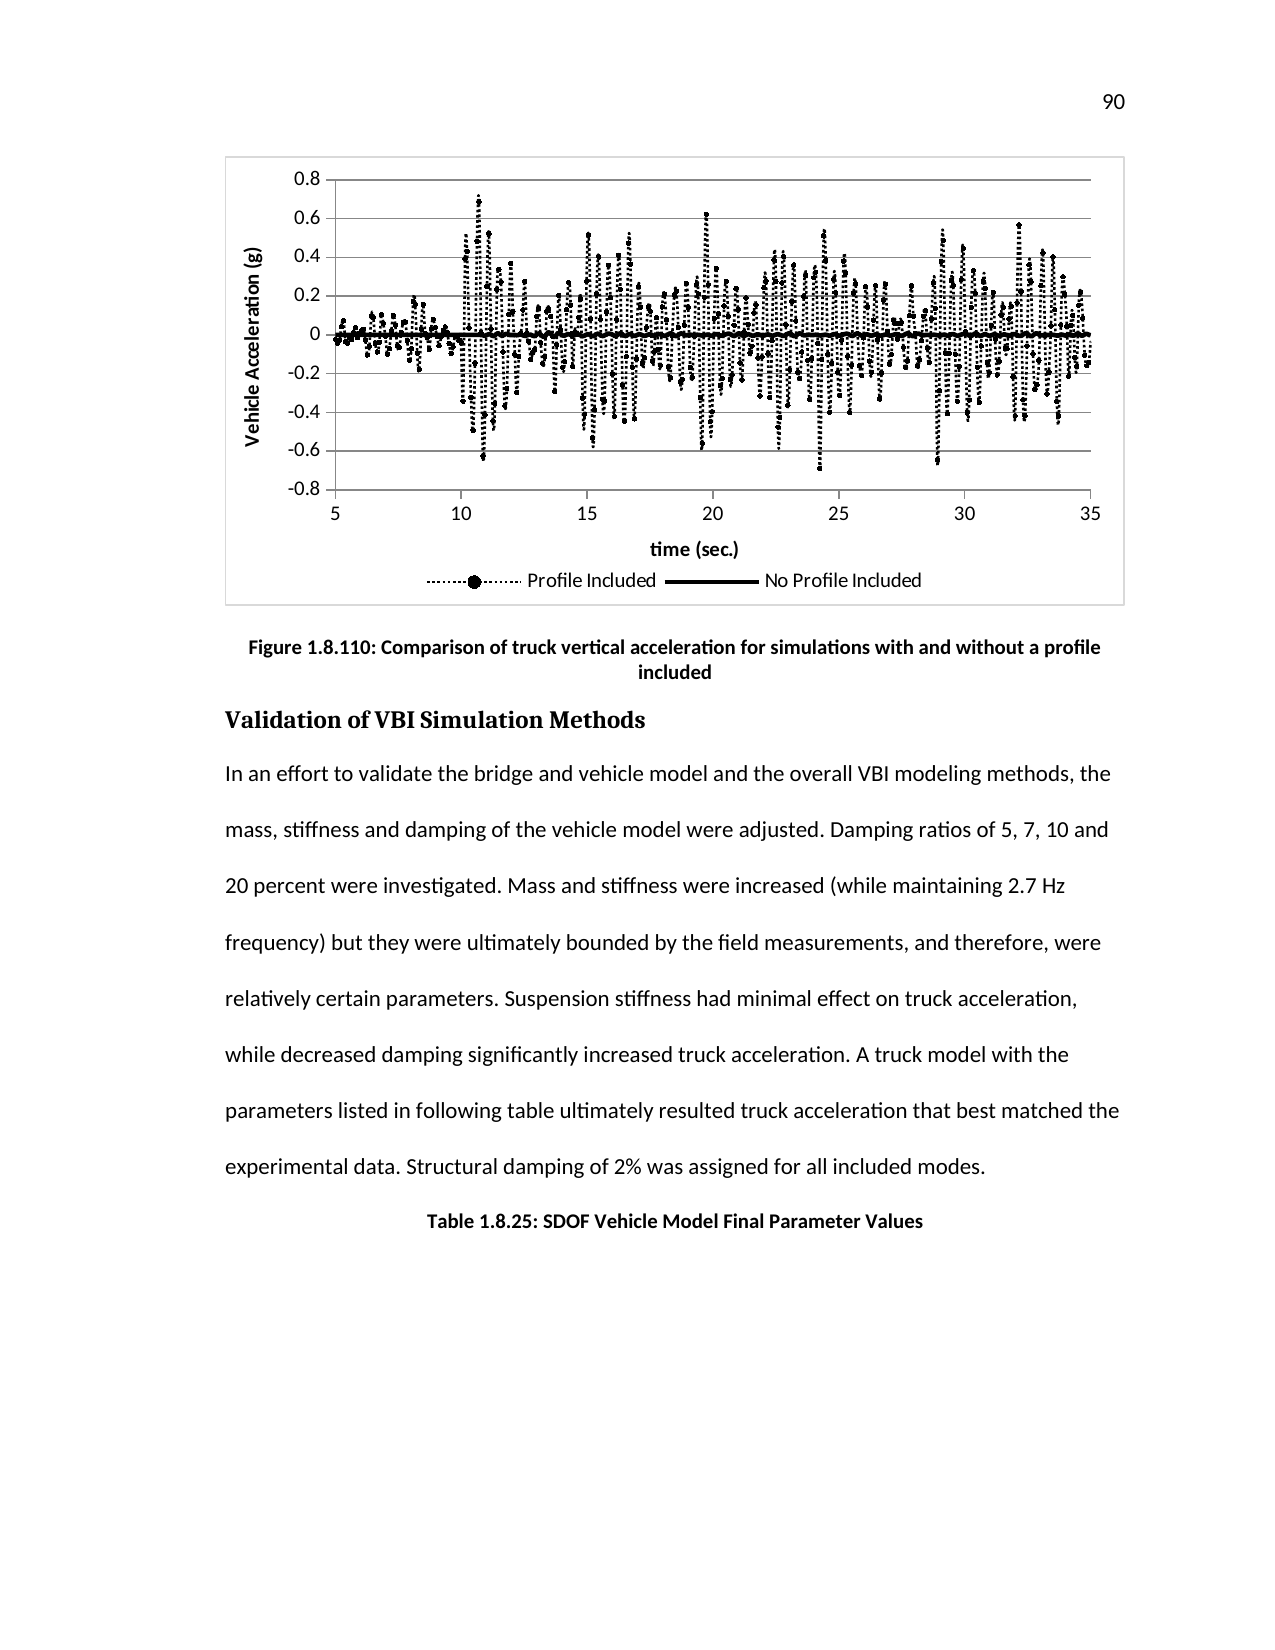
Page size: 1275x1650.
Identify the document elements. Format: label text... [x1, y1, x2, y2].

subtitle Validation of VBI Simulation Methods [225, 706, 1125, 734]
text In an effort to validate the bridge and vehicle model and the overall VBI modeling methods, the mass, stiffness and damping of the vehicle model were adjusted. Damping ratios of 5, 7, 10 and 20 percent were investigated. Mass and stiffness were increased (while maintaining 2.7 Hz frequency) but they were ultimately bounded by the field measurements, and therefore, were relatively certain parameters. Suspension stiffness had minimal effect on truck acceleration, while decreased damping significantly increased truck acceleration. A truck model with the parameters listed in following table ultimately resulted truck acceleration that best matched the experimental data. Structural damping of 2% was assigned for all included modes. [225, 759, 1125, 1180]
